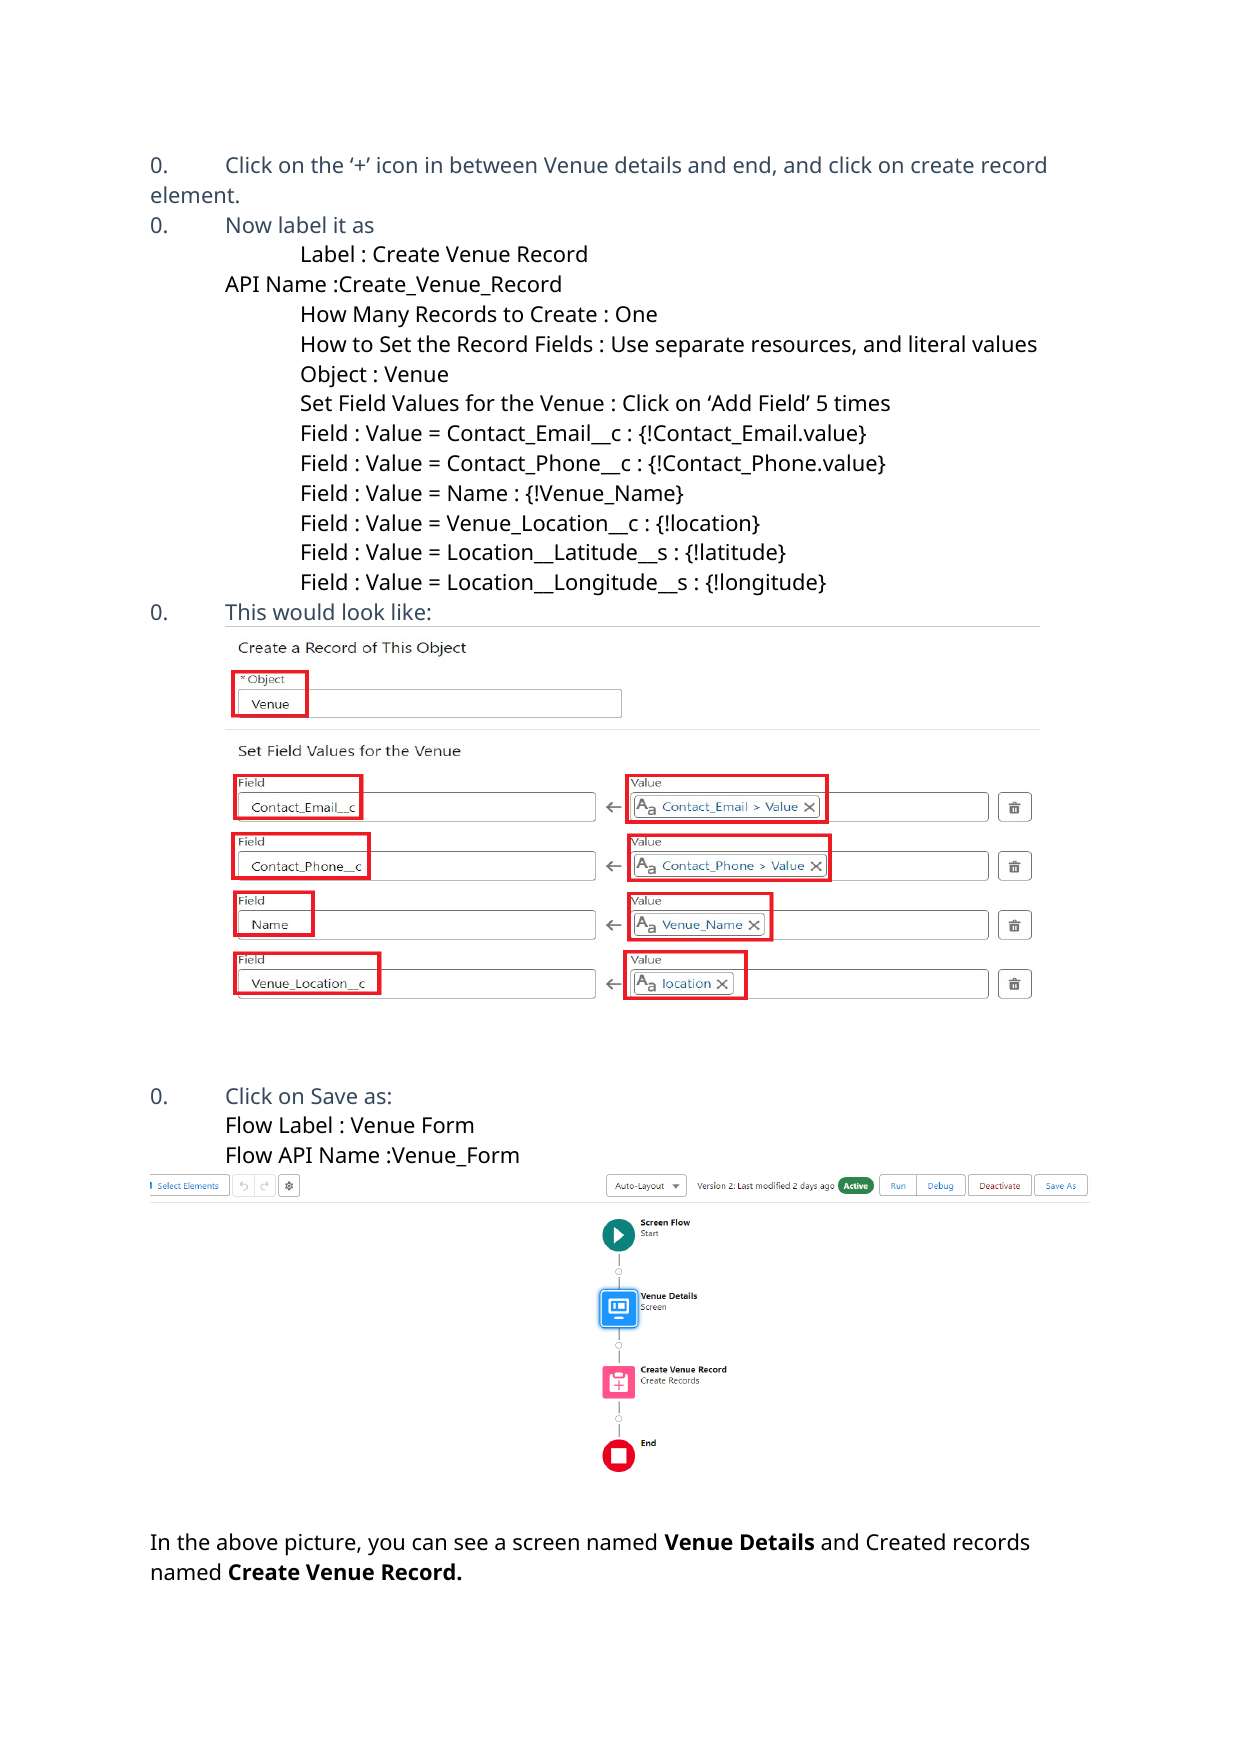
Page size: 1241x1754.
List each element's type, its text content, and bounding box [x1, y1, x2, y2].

text How to Set the Record Fields : Use separate resources, and literal values [300, 329, 1081, 358]
text Flow API Name :Venue_Form [225, 1140, 1081, 1170]
text Field : Value = Contact_Phone__c : {!Contact_Phone.value} [300, 448, 1081, 478]
list Click on Save as: [150, 1081, 1081, 1111]
text Field : Value = Location__Longitude__s : {!longitude} [300, 567, 1081, 597]
text Label : Create Venue Record [300, 239, 1081, 269]
text API Name :Create_Venue_Record [225, 269, 1081, 299]
text Flow Label : Venue Form [225, 1111, 1081, 1140]
text Set Field Values for the Venue : Click on ‘Add Field’ 5 times [300, 388, 1081, 418]
text Field : Value = Venue_Location__c : {!location} [300, 507, 1081, 537]
list This would look like: [150, 597, 1081, 627]
list Now label it as [150, 209, 1081, 239]
picture [225, 626, 1166, 1081]
text Field : Value = Contact_Email__c : {!Contact_Email.value} [300, 418, 1081, 448]
text Object : Venue [300, 358, 1081, 388]
text Field : Value = Name : {!Venue_Name} [300, 478, 1081, 507]
text How Many Records to Create : One [300, 299, 1081, 329]
text Field : Value = Location__Latitude__s : {!latitude} [300, 537, 1081, 567]
list Click on the ‘+’ icon in between Venue details and end, and click on create record element. [150, 150, 1081, 209]
text In the above picture, you can see a screen named Venue Details and Created records named Create Venue Record. [150, 1527, 1081, 1586]
picture [150, 1170, 1091, 1527]
